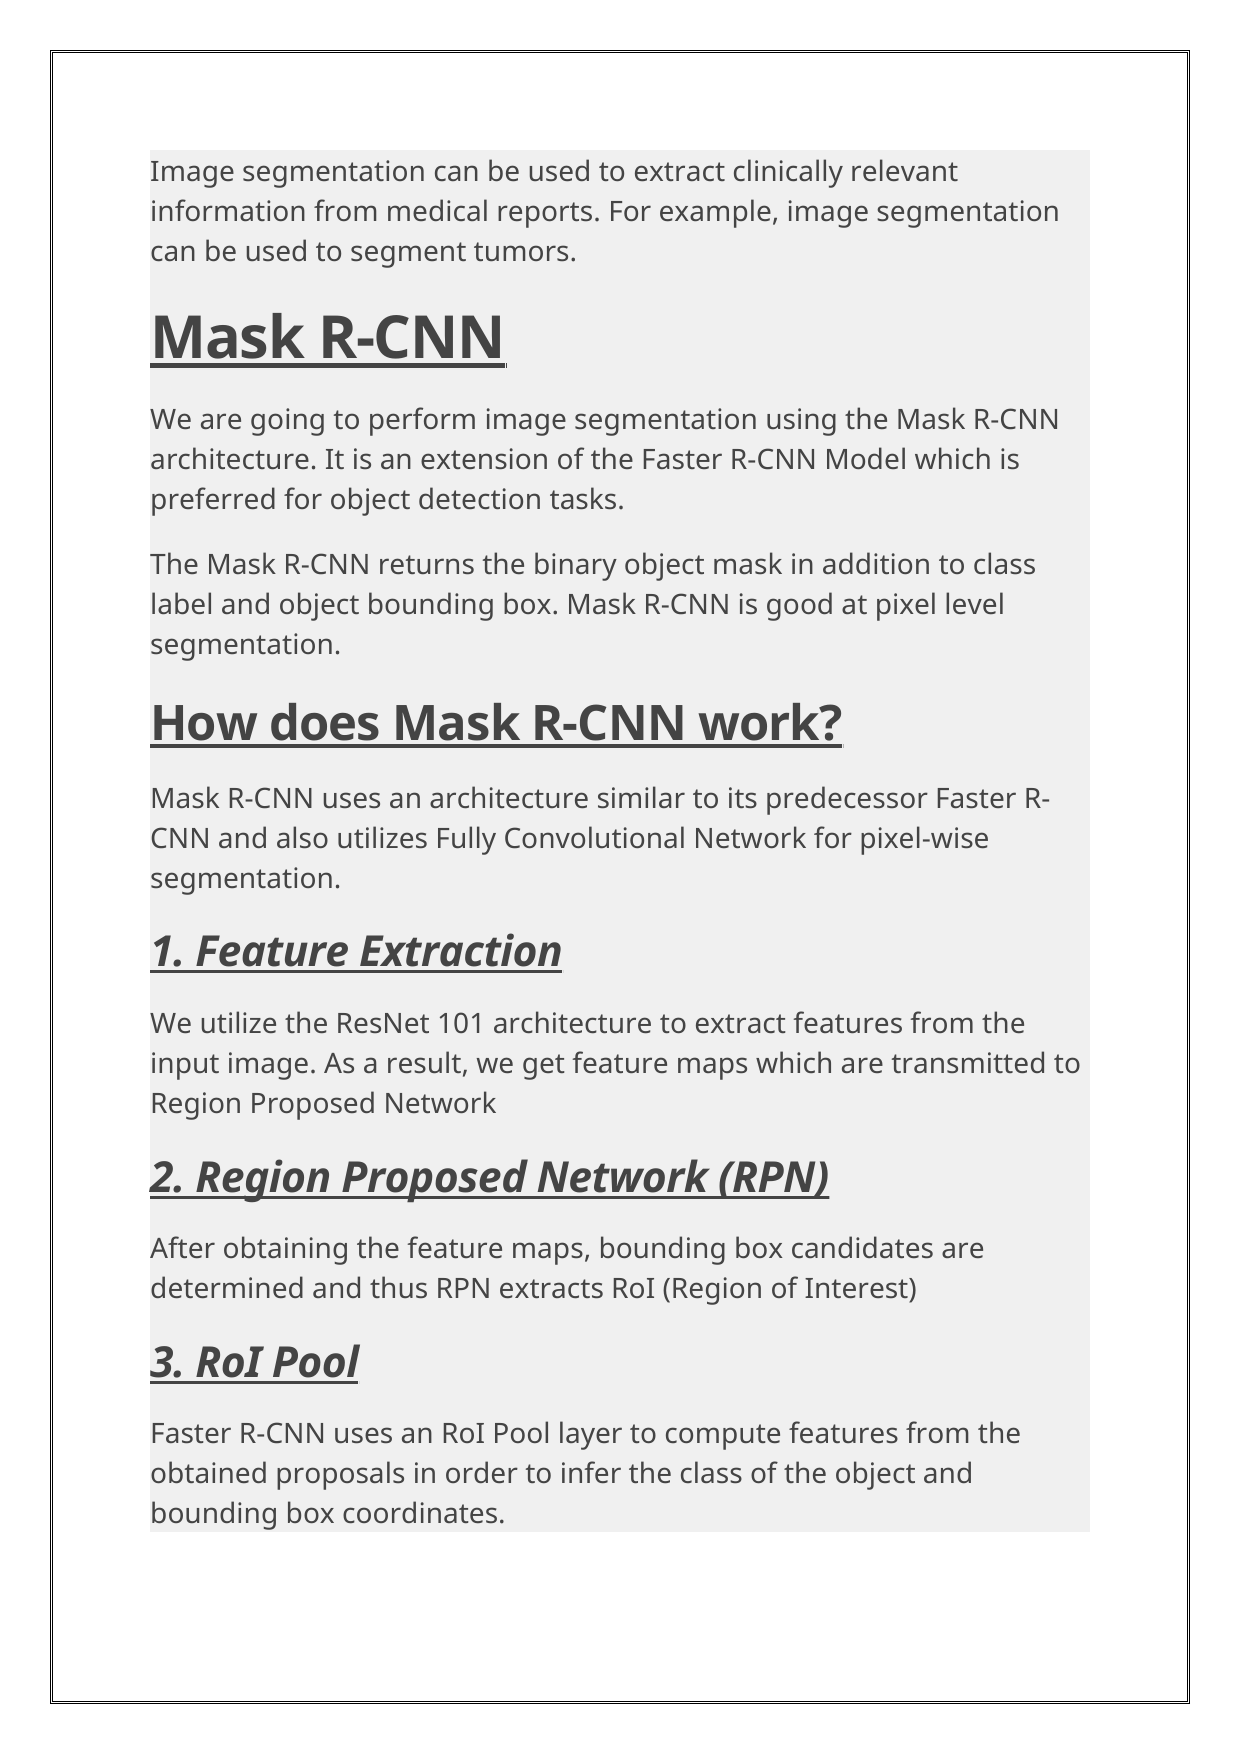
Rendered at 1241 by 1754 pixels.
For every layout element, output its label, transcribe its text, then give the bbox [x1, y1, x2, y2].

subtitle 1. Feature Extraction [150, 921, 1090, 979]
text The Mask R-CNN returns the binary object mask in addition to class label and object bounding box. Mask R-CNN is good at pixel level segmentation. [150, 543, 1090, 663]
text We are going to perform image segmentation using the Mask R-CNN architecture. It is an extension of the Faster R-CNN Model which is preferred for object detection tasks. [150, 398, 1090, 518]
text After obtaining the feature maps, bounding box candidates are determined and thus RPN extracts RoI (Region of Interest) [150, 1226, 1090, 1306]
subtitle Mask R-CNN [150, 295, 1090, 376]
text Image segmentation can be used to extract clinically relevant information from medical reports. For example, image segmentation can be used to segment tumors. [150, 150, 1090, 270]
subtitle 2. Region Proposed Network (RPN) [150, 1146, 1090, 1204]
subtitle How does Mask R-CNN work? [150, 688, 1090, 754]
subtitle 3. RoI Pool [150, 1331, 1090, 1390]
text Faster R-CNN uses an RoI Pool layer to compute features from the obtained proposals in order to infer the class of the object and bounding box coordinates. [150, 1412, 1090, 1532]
text We utilize the ResNet 101 architecture to extract features from the input image. As a result, we get feature maps which are transmitted to Region Proposed Network [150, 1001, 1090, 1121]
text Mask R-CNN uses an architecture similar to its predecessor Faster R-CNN and also utilizes Fully Convolutional Network for pixel-wise segmentation. [150, 776, 1090, 896]
